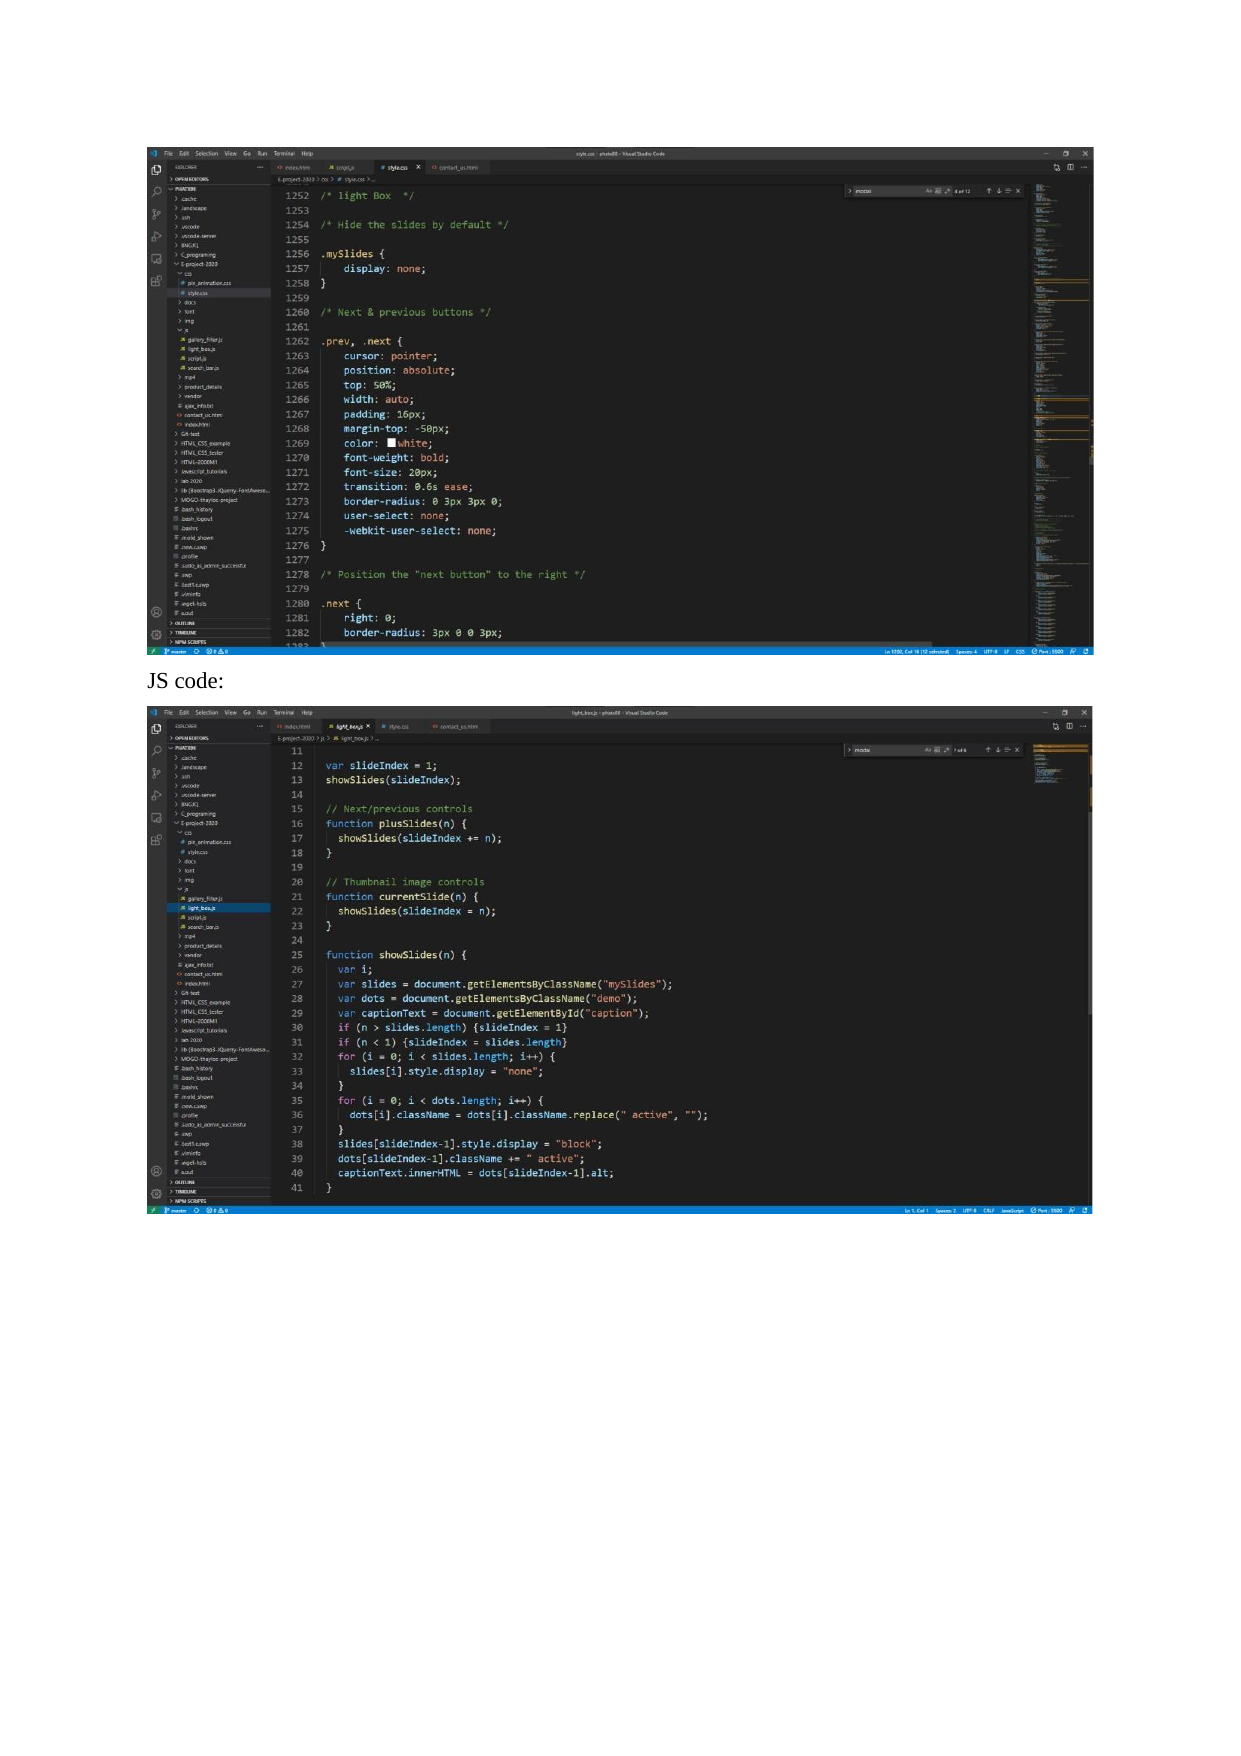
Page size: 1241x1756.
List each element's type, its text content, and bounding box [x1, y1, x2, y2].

picture [147, 706, 1093, 1214]
picture [147, 147, 1094, 655]
text JS code: [147, 667, 1240, 693]
